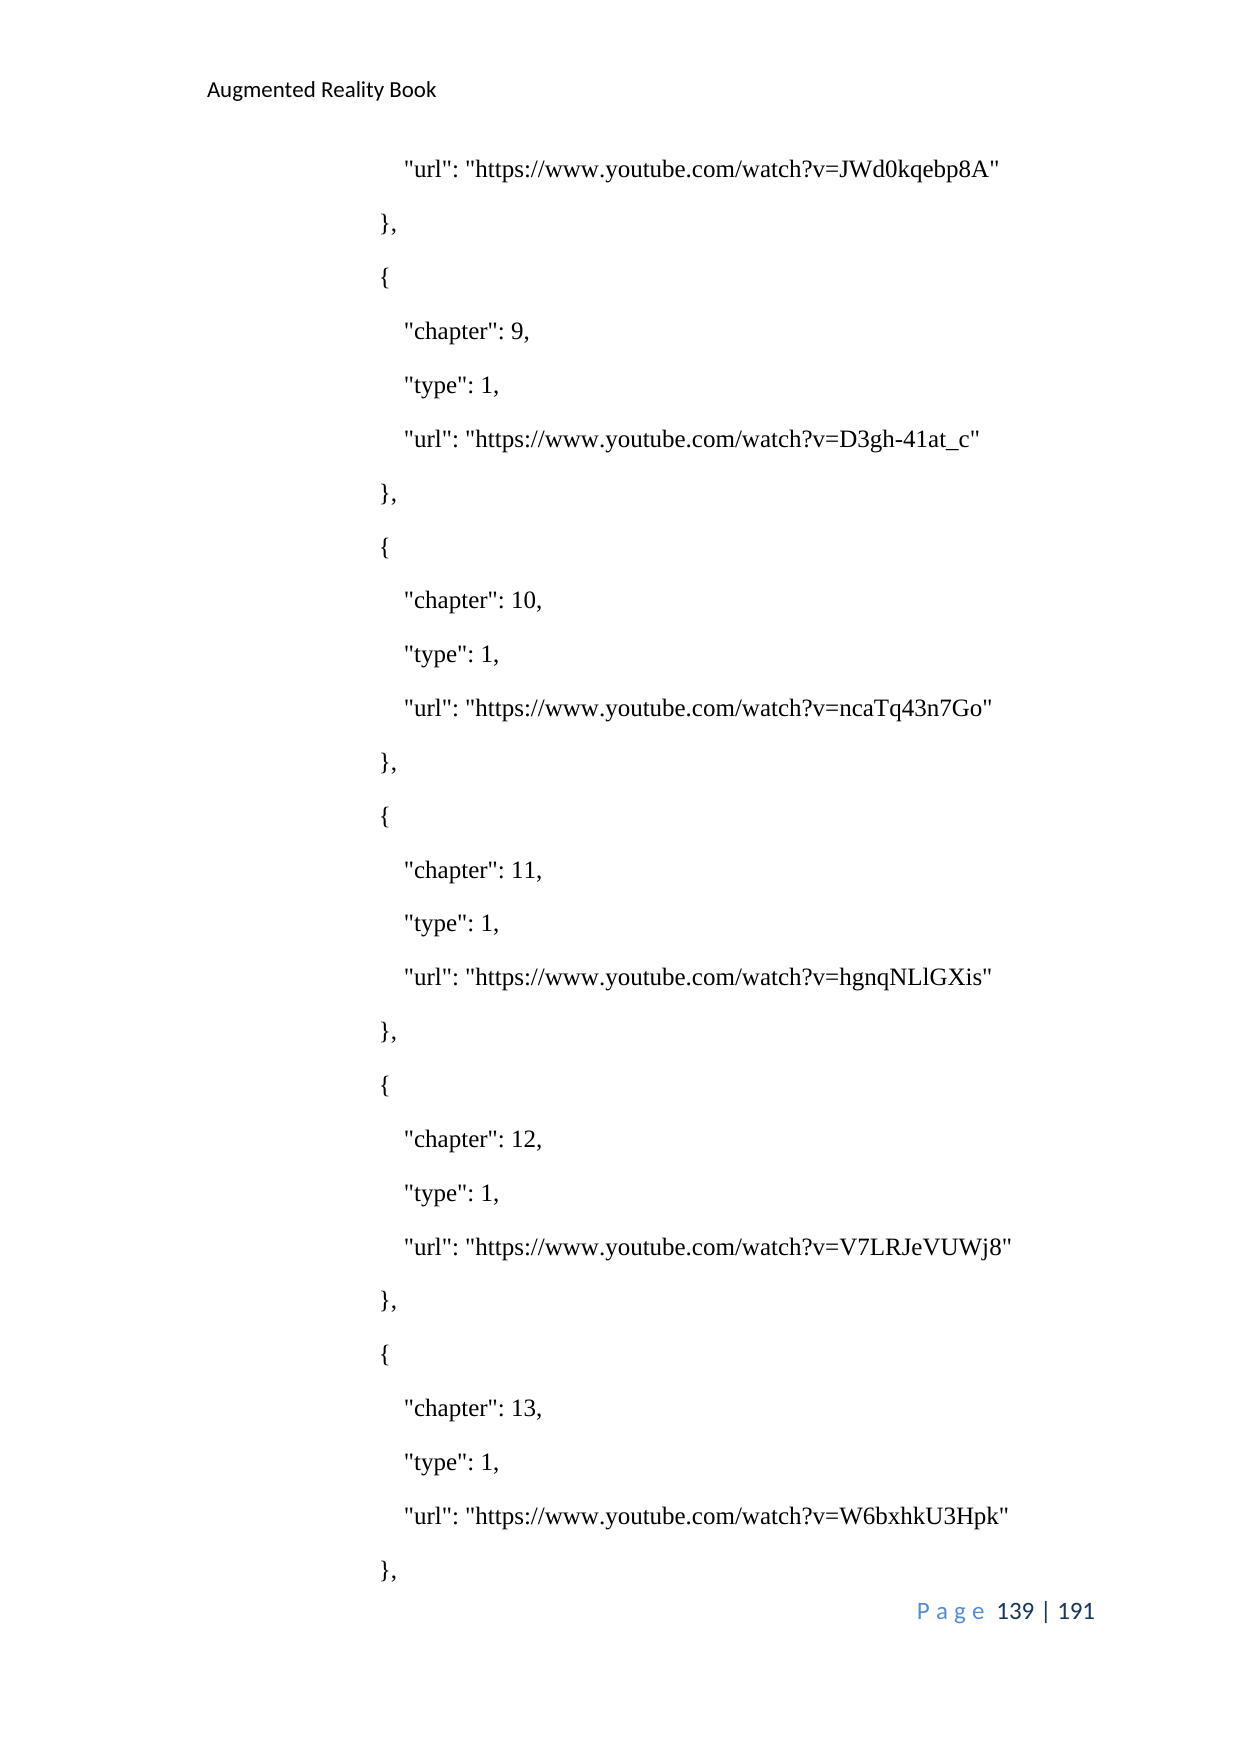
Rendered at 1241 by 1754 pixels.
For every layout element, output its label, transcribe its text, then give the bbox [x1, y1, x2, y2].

text "chapter": 13, [329, 1393, 1122, 1422]
text "type": 1, [329, 1447, 1122, 1476]
text "chapter": 9, [329, 316, 1122, 345]
text "type": 1, [329, 639, 1122, 668]
text }, [329, 1555, 1122, 1583]
text { [329, 1070, 1122, 1099]
text "type": 1, [329, 1178, 1122, 1207]
text "chapter": 10, [329, 585, 1122, 614]
text "url": "https://www.youtube.com/watch?v=V7LRJeVUWj8" [329, 1232, 1122, 1260]
text }, [329, 747, 1122, 776]
text }, [329, 1286, 1122, 1314]
text "url": "https://www.youtube.com/watch?v=JWd0kqebp8A" [329, 154, 1122, 183]
text "type": 1, [329, 908, 1122, 937]
text { [329, 1339, 1122, 1368]
text "url": "https://www.youtube.com/watch?v=D3gh-41at_c" [329, 424, 1122, 453]
text { [329, 532, 1122, 560]
text "url": "https://www.youtube.com/watch?v=W6bxhkU3Hpk" [329, 1501, 1122, 1530]
text { [329, 801, 1122, 829]
text "url": "https://www.youtube.com/watch?v=ncaTq43n7Go" [329, 693, 1122, 722]
text "chapter": 11, [329, 855, 1122, 883]
text "type": 1, [329, 370, 1122, 399]
text "url": "https://www.youtube.com/watch?v=hgnqNLlGXis" [329, 962, 1122, 991]
text }, [329, 478, 1122, 506]
text "chapter": 12, [329, 1124, 1122, 1153]
text }, [329, 208, 1122, 237]
text { [329, 262, 1122, 291]
text }, [329, 1016, 1122, 1045]
